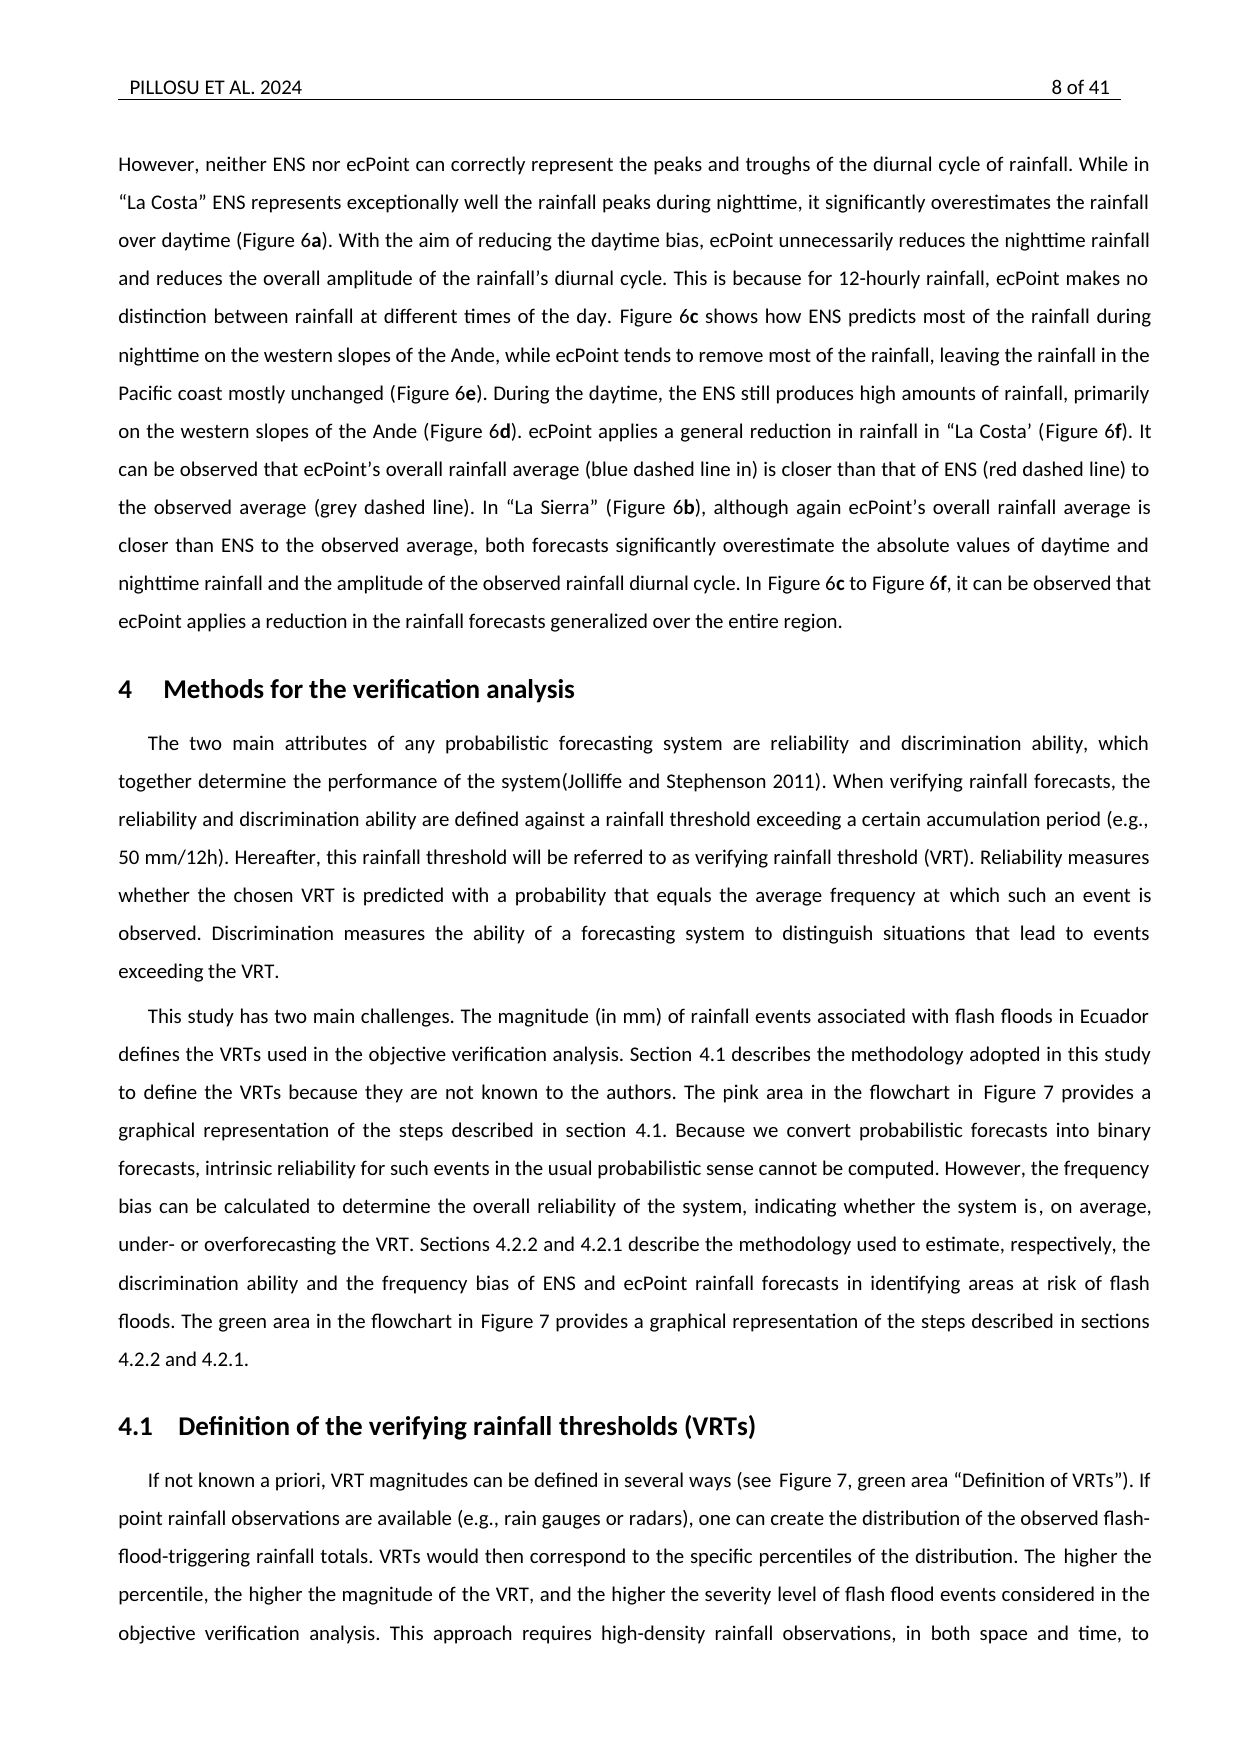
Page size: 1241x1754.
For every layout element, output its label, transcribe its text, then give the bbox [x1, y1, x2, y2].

text The two main attributes of any probabilistic forecasting system are reliability and discrimination ability, which together determine the performance of the system. When verifying rainfall forecasts, the reliability and discrimination ability are defined against a rainfall threshold exceeding a certain accumulation period (e.g., 50 mm/12h). Hereafter, this rainfall threshold will be referred to as verifying rainfall threshold (VRT). Reliability measures whether the chosen VRT is predicted with a probability that equals the average frequency at which such an event is observed. Discrimination measures the ability of a forecasting system to distinguish situations that lead to events exceeding the VRT. [118, 730, 1152, 984]
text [118, 151, 1152, 634]
subtitle Definition of the verifying rainfall thresholds (VRTs) [118, 1409, 1152, 1442]
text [118, 1467, 1152, 1645]
text This study has two main challenges. The magnitude (in mm) of rainfall events associated with flash floods in Ecuador defines the VRTs used in the objective verification analysis. Section 4.1 describes the methodology adopted in this study to define the VRTs because they are not known to the authors. The pink area in the flowchart in Figure 7 provides a graphical representation of the steps described in section 4.1. Because we convert probabilistic forecasts into binary forecasts, intrinsic reliability for such events in the usual probabilistic sense cannot be computed. However, the frequency bias can be calculated to determine the overall reliability of the system, indicating whether the system is, on average, under- or overforecasting the VRT. Sections 4.2.1 and 4.2.2 describe the methodology used to estimate, respectively, the discrimination ability and the frequency bias of ENS and ecPoint rainfall forecasts in identifying areas at risk of flash floods. The green area in the flowchart in Figure 7 provides a graphical representation of the steps described in sections 4.2.1 and 4.2.2. [118, 1003, 1152, 1371]
subtitle Methods for the verification analysis [118, 672, 1152, 705]
